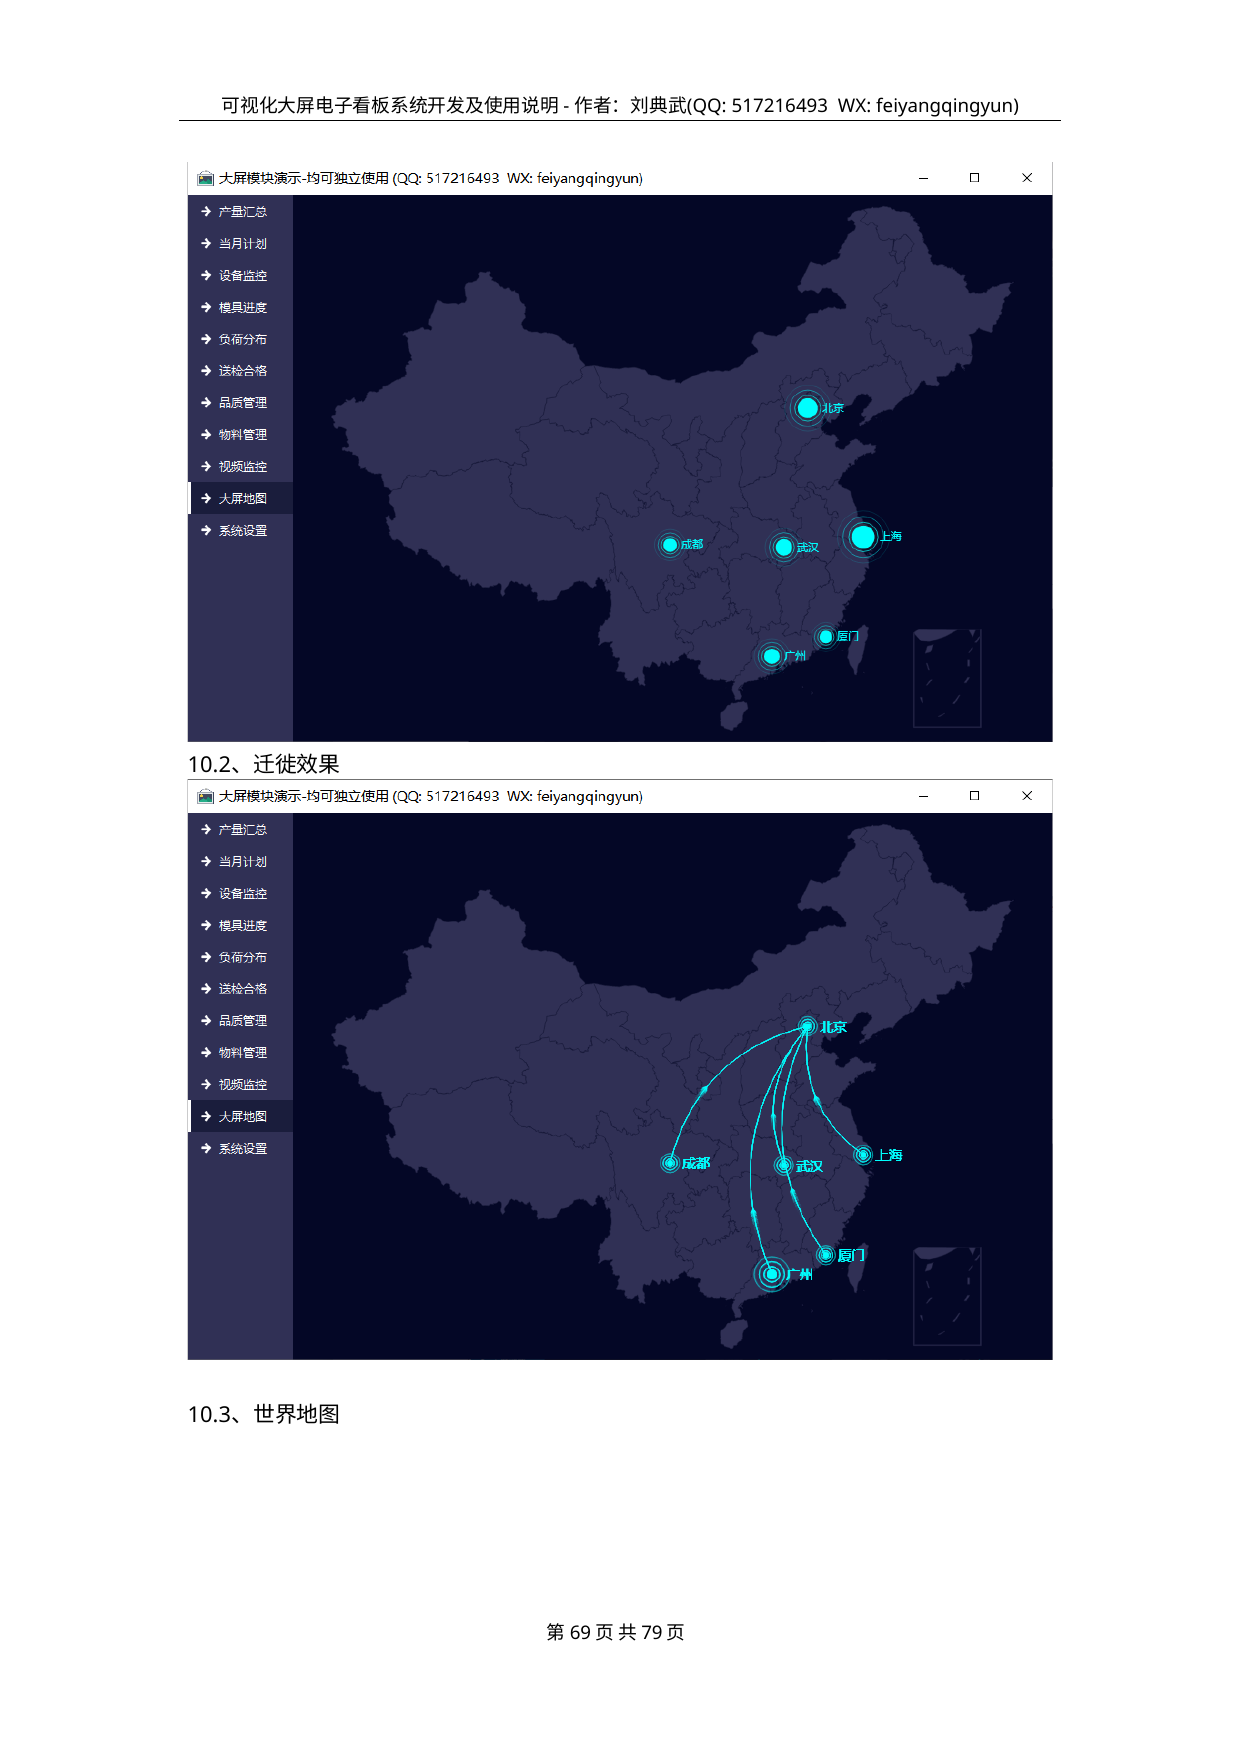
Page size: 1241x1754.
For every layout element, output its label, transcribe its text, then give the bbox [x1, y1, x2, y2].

picture [187, 162, 1053, 742]
text 10.2、迁徙效果 [187, 747, 1053, 779]
picture [187, 779, 1053, 1360]
text 10.3、世界地图 [187, 1397, 1053, 1429]
